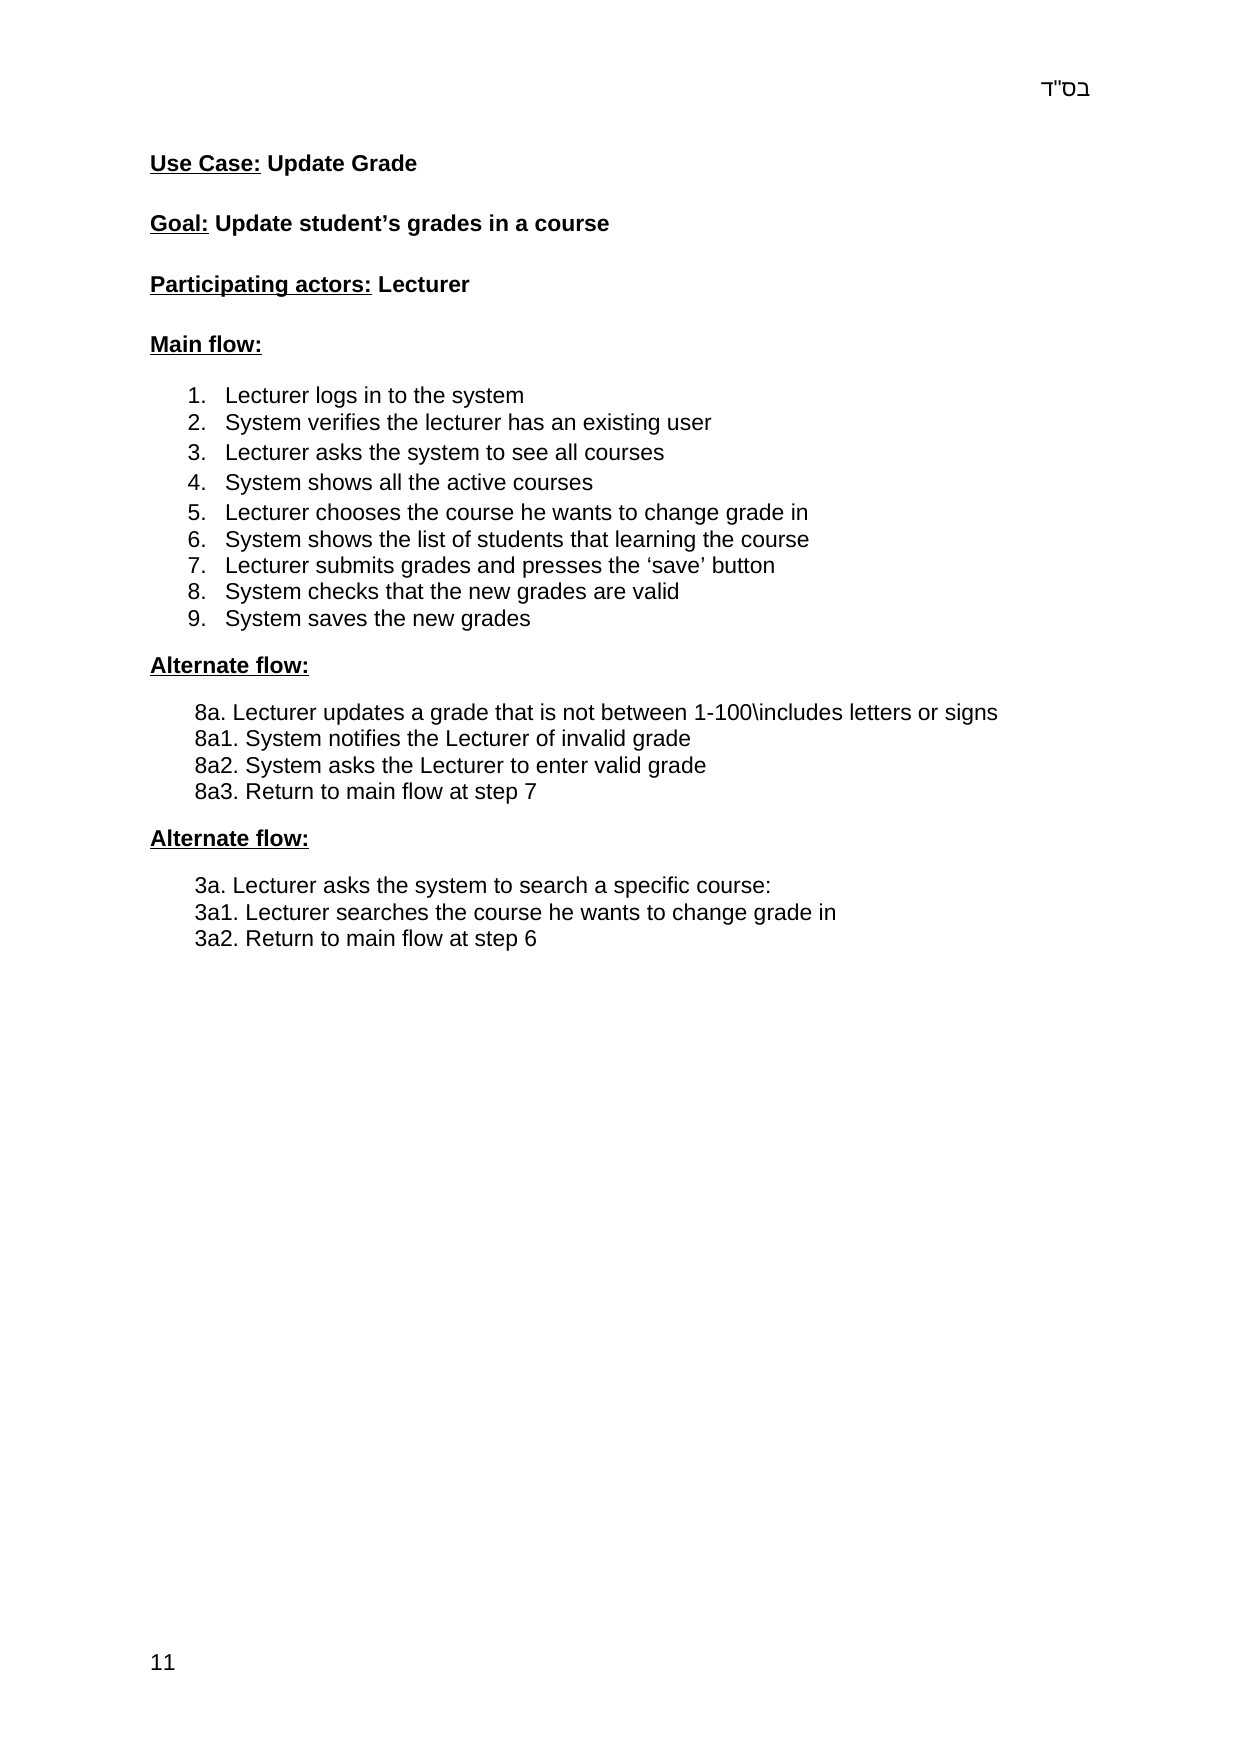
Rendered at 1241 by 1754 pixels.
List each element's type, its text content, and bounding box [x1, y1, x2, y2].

text Alternate flow: [150, 825, 1090, 852]
list System verifies the lecturer has an existing user [187, 409, 1090, 435]
list Lecturer logs in to the system [187, 382, 1090, 409]
list Lecturer asks the system to see all courses [187, 439, 1090, 465]
list System checks that the new grades are valid [187, 578, 1090, 605]
list System saves the new grades [187, 605, 1090, 631]
text Goal: Update student’s grades in a course [150, 210, 1090, 237]
text 3a. Lecturer asks the system to search a specific course: 3a1. Lecturer searches the course he wants to change grade in 3a2. Return to main flow at step 6 [194, 872, 1090, 952]
list System shows all the active courses [187, 469, 1090, 495]
list Lecturer chooses the course he wants to change grade in [187, 499, 1090, 526]
text Main flow: [150, 331, 1090, 358]
text Use Case: Update Grade [150, 150, 1090, 176]
text Participating actors: Lecturer [150, 271, 1090, 297]
list Lecturer submits grades and presses the ‘save’ button [187, 552, 1090, 578]
text 8a. Lecturer updates a grade that is not between 1-100\includes letters or signs 8a1. System notifies the Lecturer of invalid grade 8a2. System asks the Lecturer to enter valid grade 8a3. Return to main flow at step 7 [194, 699, 1090, 804]
list System shows the list of students that learning the course [187, 526, 1090, 552]
text Alternate flow: [150, 652, 1090, 678]
